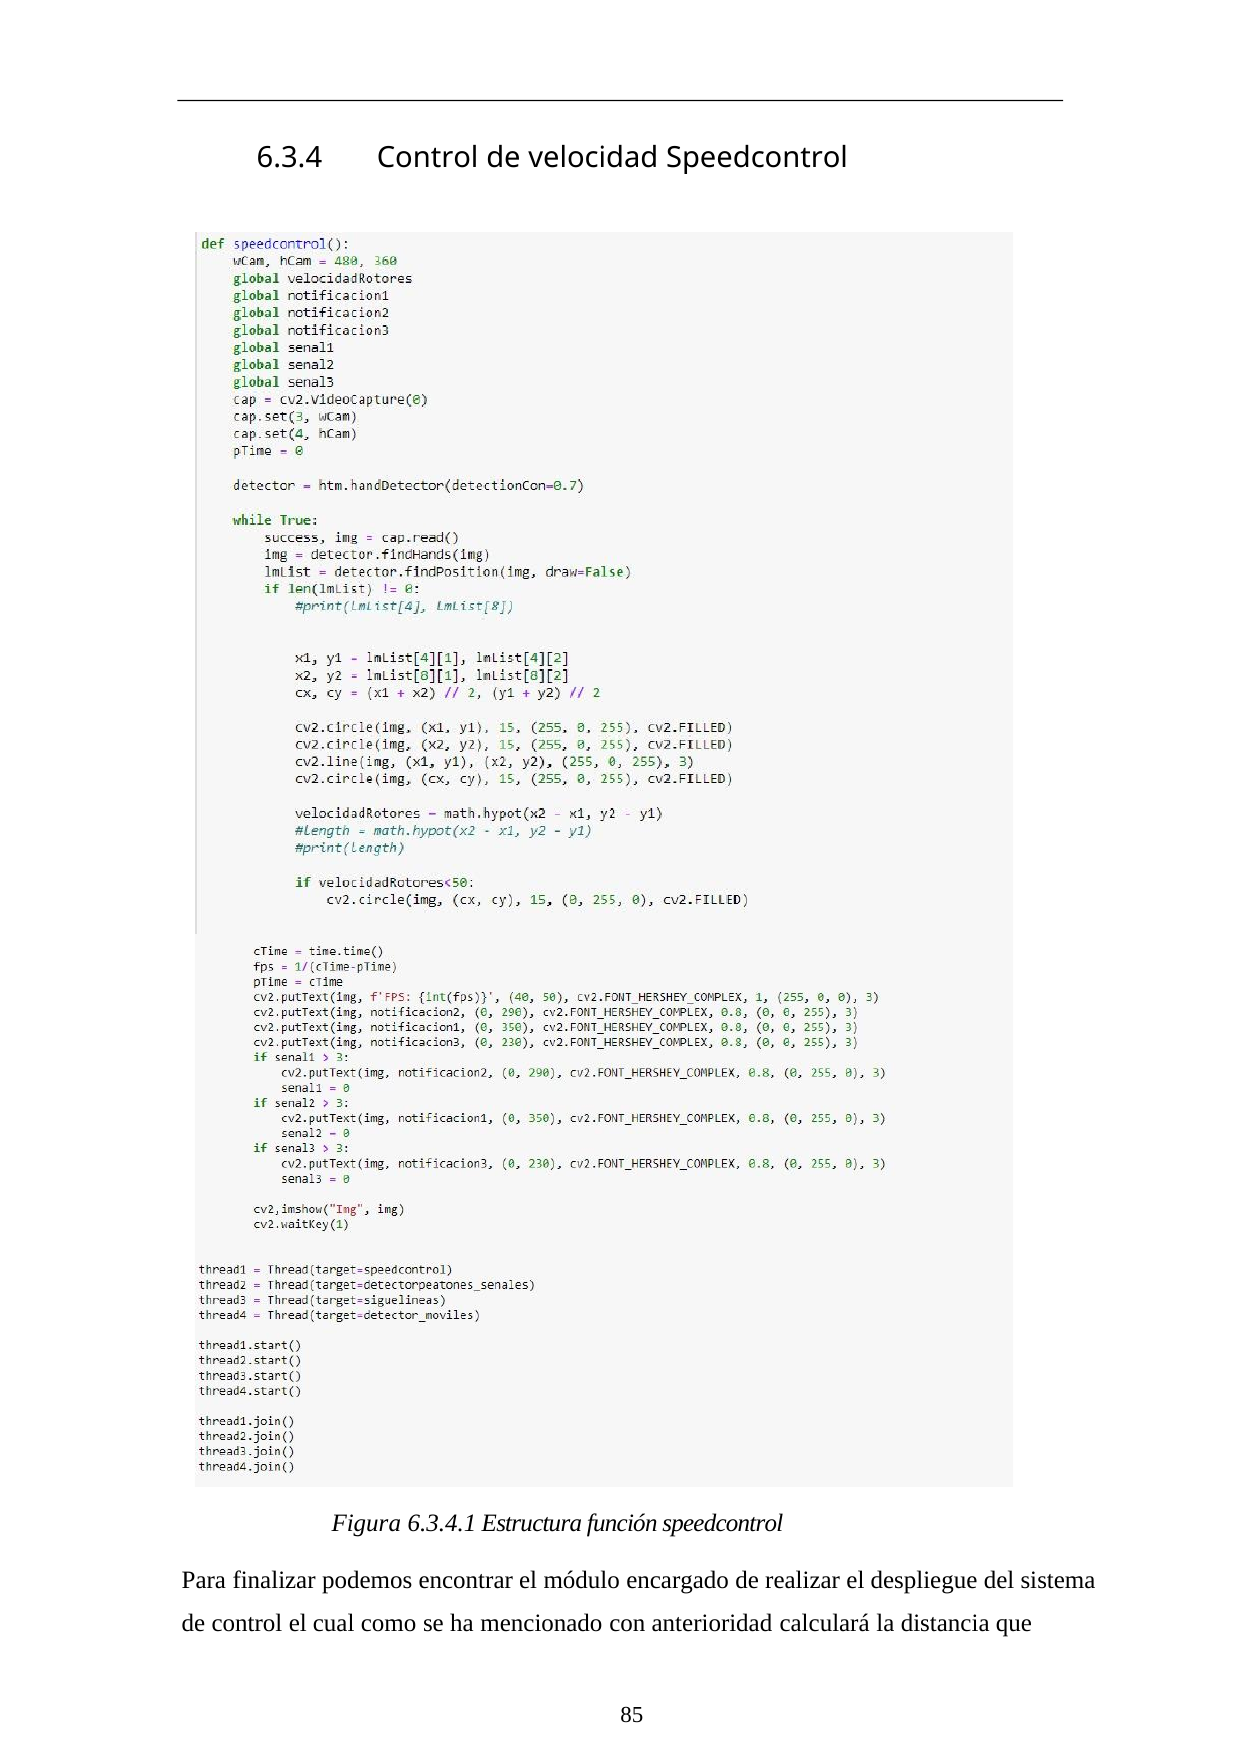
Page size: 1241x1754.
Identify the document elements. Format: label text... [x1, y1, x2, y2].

subtitle Control de velocidad Speedcontrol [256, 137, 1167, 176]
picture [194, 232, 1014, 1487]
text Para finalizar podemos encontrar el módulo encargado de realizar el despliegue del sistema de control el cual como se ha mencionado con anterioridad calculará la distancia que [181, 1565, 1099, 1637]
